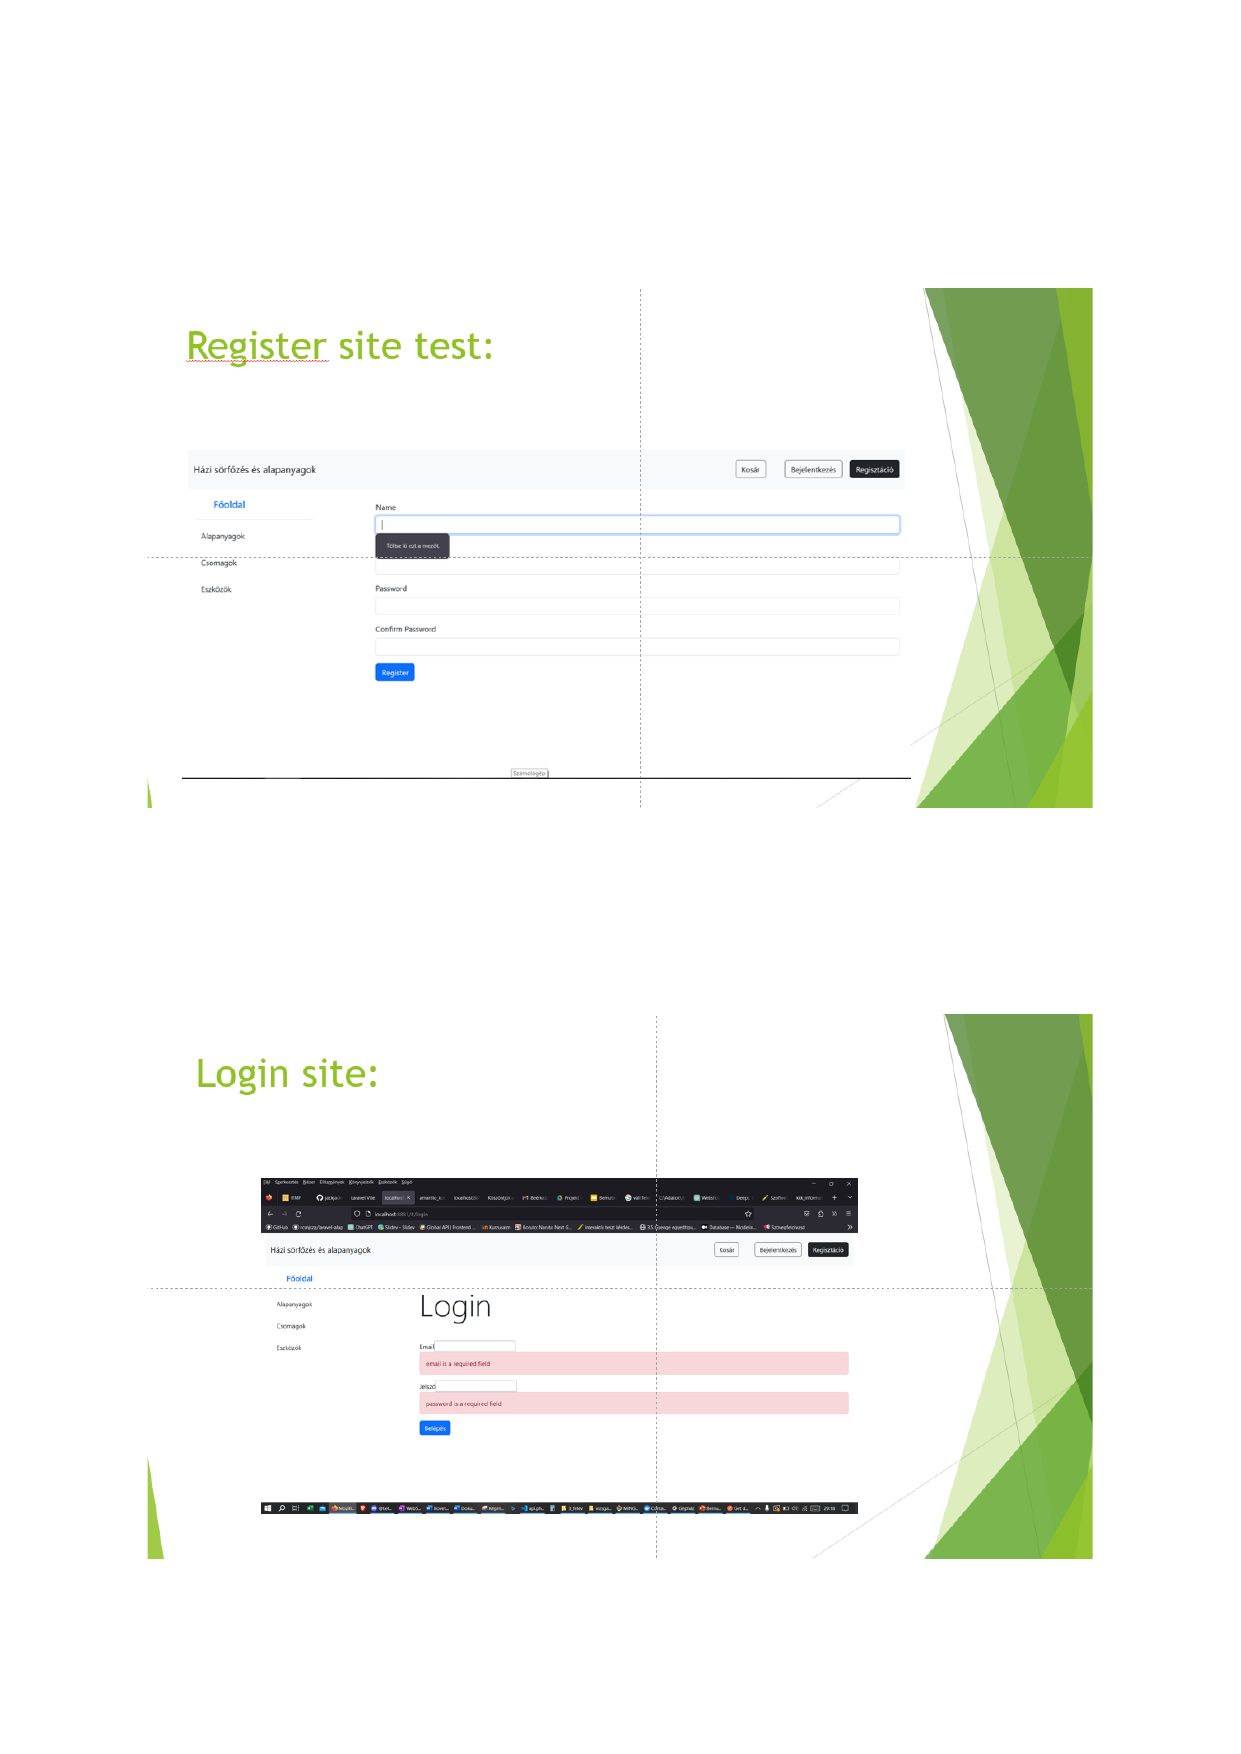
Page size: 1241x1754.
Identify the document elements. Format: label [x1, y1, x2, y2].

picture [147, 1014, 1093, 1559]
picture [147, 288, 1093, 808]
